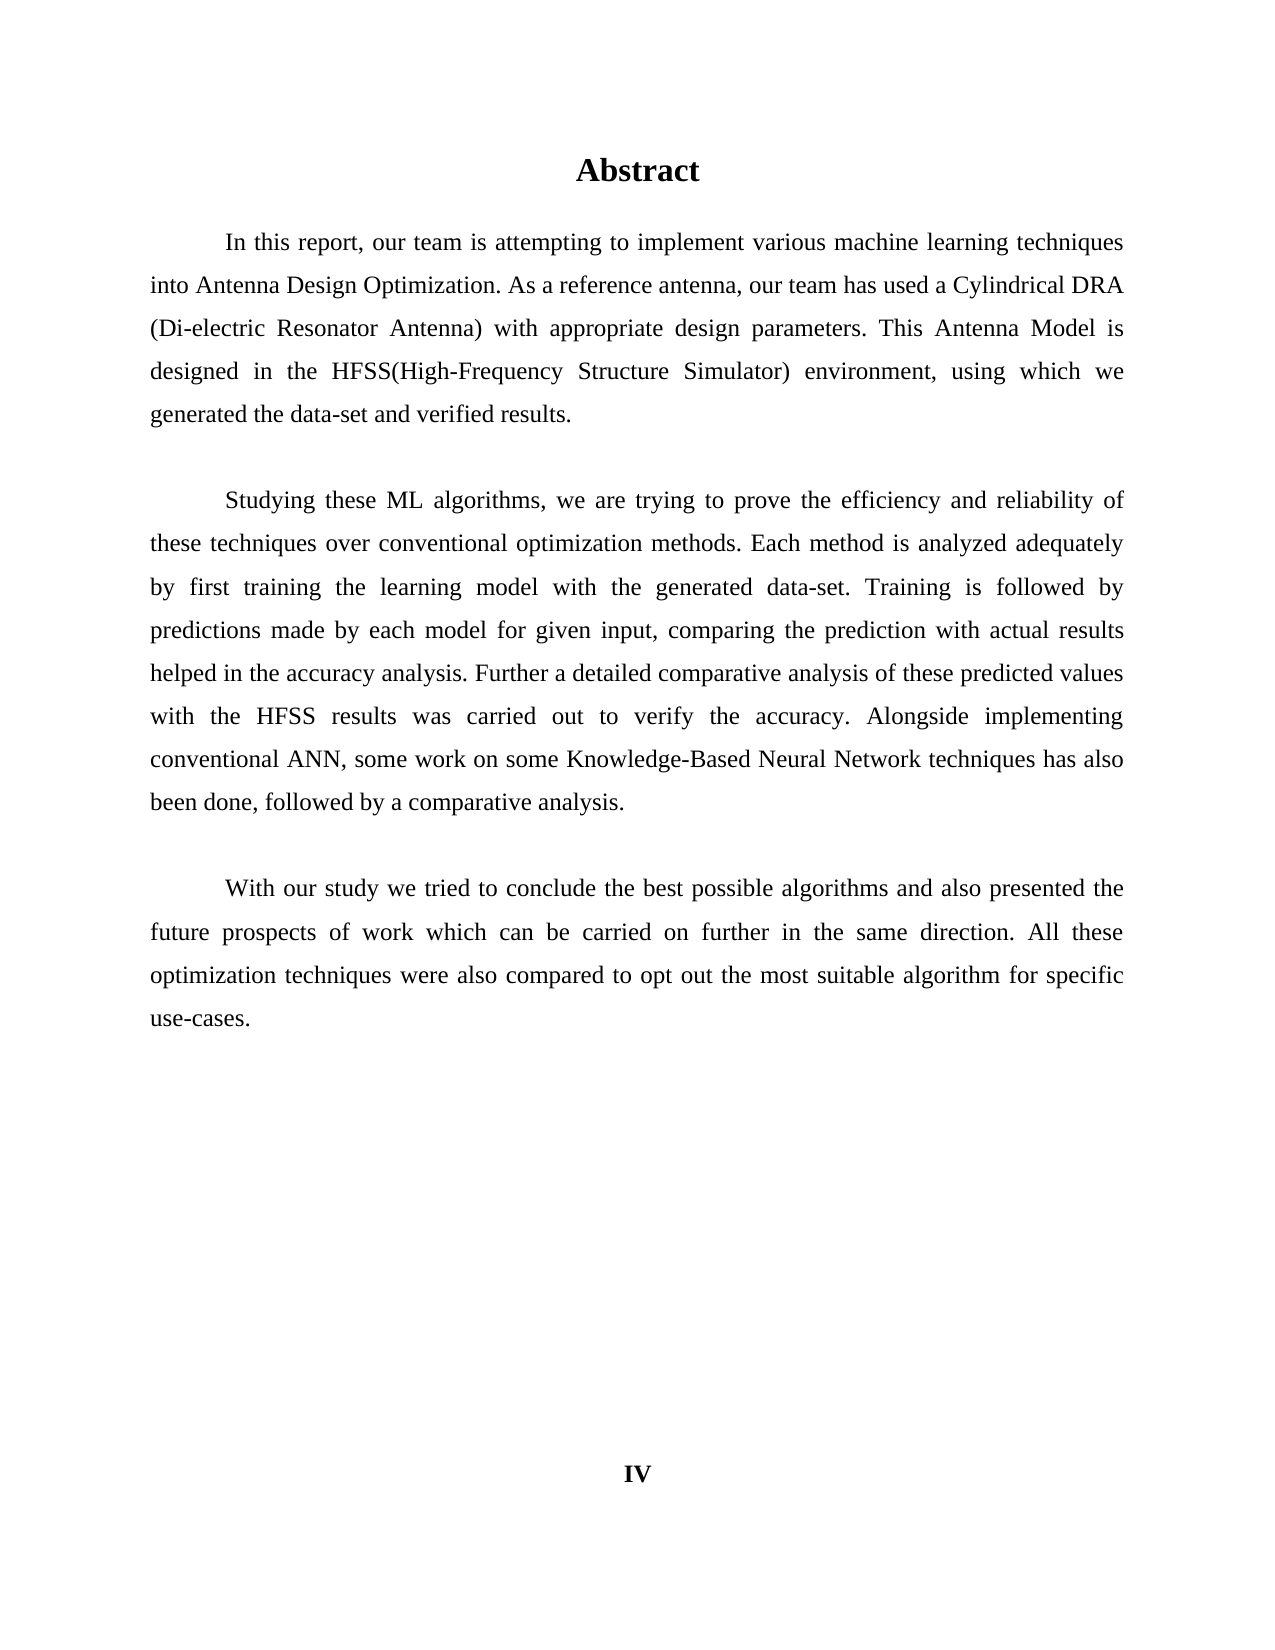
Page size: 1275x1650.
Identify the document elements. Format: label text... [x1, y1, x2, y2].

text Studying these ML algorithms, we are trying to prove the efficiency and reliability of these techniques over conventional optimization methods. Each method is analyzed adequately by first training the learning model with the generated data-set. Training is followed by predictions made by each model for given input, comparing the prediction with actual results helped in the accuracy analysis. Further a detailed comparative analysis of these predicted values with the HFSS results was carried out to verify the accuracy. Alongside implementing conventional ANN, some work on some Knowledge-Based Neural Network techniques has also been done, followed by a comparative analysis. [150, 485, 1125, 816]
text IV [150, 1459, 1125, 1488]
text In this report, our team is attempting to implement various machine learning techniques into Antenna Design Optimization. As a reference antenna, our team has used a Cylindrical DRA (Di-electric Resonator Antenna) with appropriate design parameters. This Antenna Model is designed in the HFSS(High-Frequency Structure Simulator) environment, using which we generated the data-set and verified results. [150, 227, 1125, 428]
text With our study we tried to conclude the best possible algorithms and also presented the future prospects of work which can be carried on further in the same direction. All these optimization techniques were also compared to opt out the most suitable algorithm for specific use-cases. [150, 873, 1125, 1032]
text Abstract [150, 150, 1125, 188]
